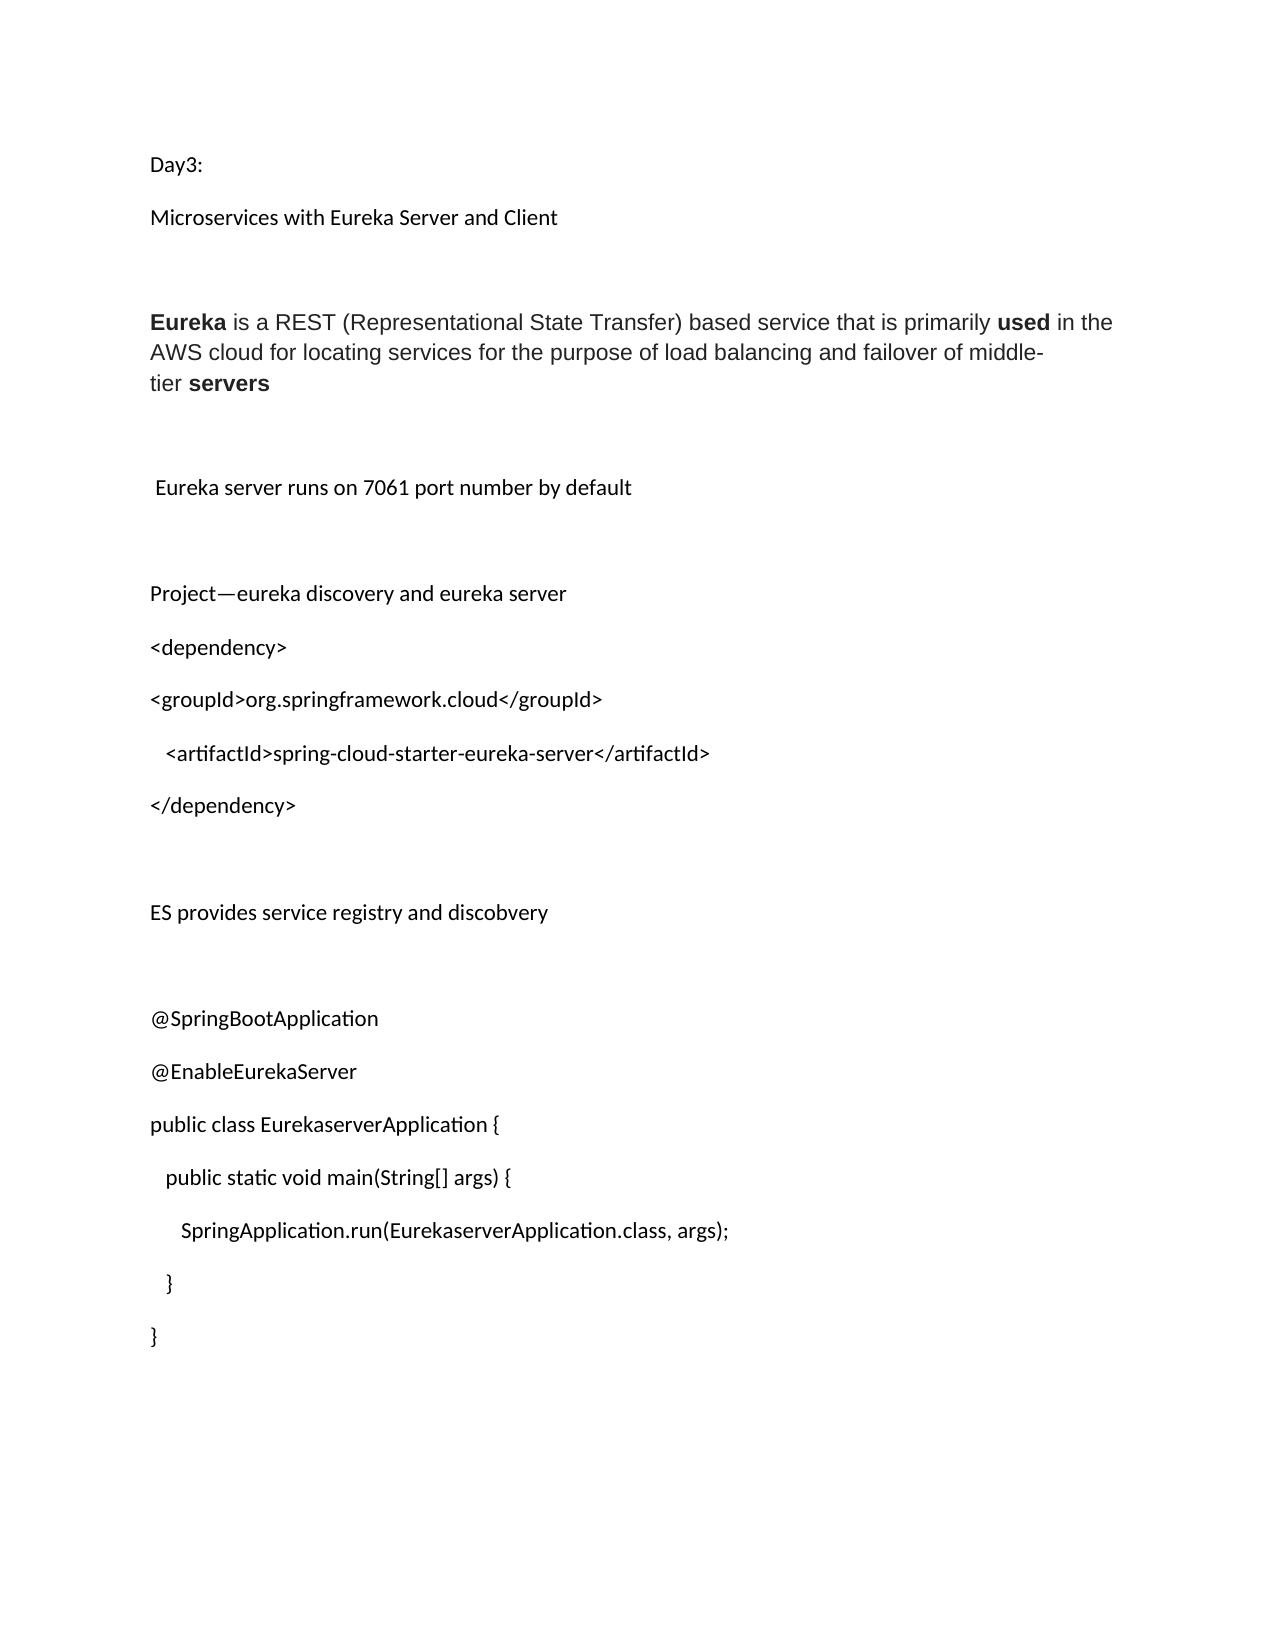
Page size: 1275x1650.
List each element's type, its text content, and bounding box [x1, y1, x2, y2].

text <dependency> [150, 633, 1125, 661]
text Day3: [150, 150, 1125, 178]
text public static void main(String[] args) { [150, 1163, 1125, 1191]
text <artifactId>spring-cloud-starter-eureka-server</artifactId> [150, 739, 1125, 767]
text Eureka is a REST (Representational State Transfer) based service that is primarily used in the AWS cloud for locating services for the purpose of load balancing and failover of middle-tier servers [150, 309, 1125, 396]
text @EnableEurekaServer [150, 1057, 1125, 1085]
text Project—eureka discovery and eureka server [150, 579, 1125, 608]
text @SpringBootApplication [150, 1004, 1125, 1032]
text </dependency> [150, 792, 1125, 820]
text } [150, 1322, 1125, 1350]
text } [150, 1269, 1125, 1297]
text SpringApplication.run(EurekaserverApplication.class, args); [150, 1216, 1125, 1244]
text public class EurekaserverApplication { [150, 1110, 1125, 1138]
text ES provides service registry and discobvery [150, 898, 1125, 926]
text <groupId>org.springframework.cloud</groupId> [150, 686, 1125, 714]
text Microservices with Eureka Server and Client [150, 203, 1125, 231]
text Eureka server runs on 7061 port number by default [150, 473, 1125, 502]
